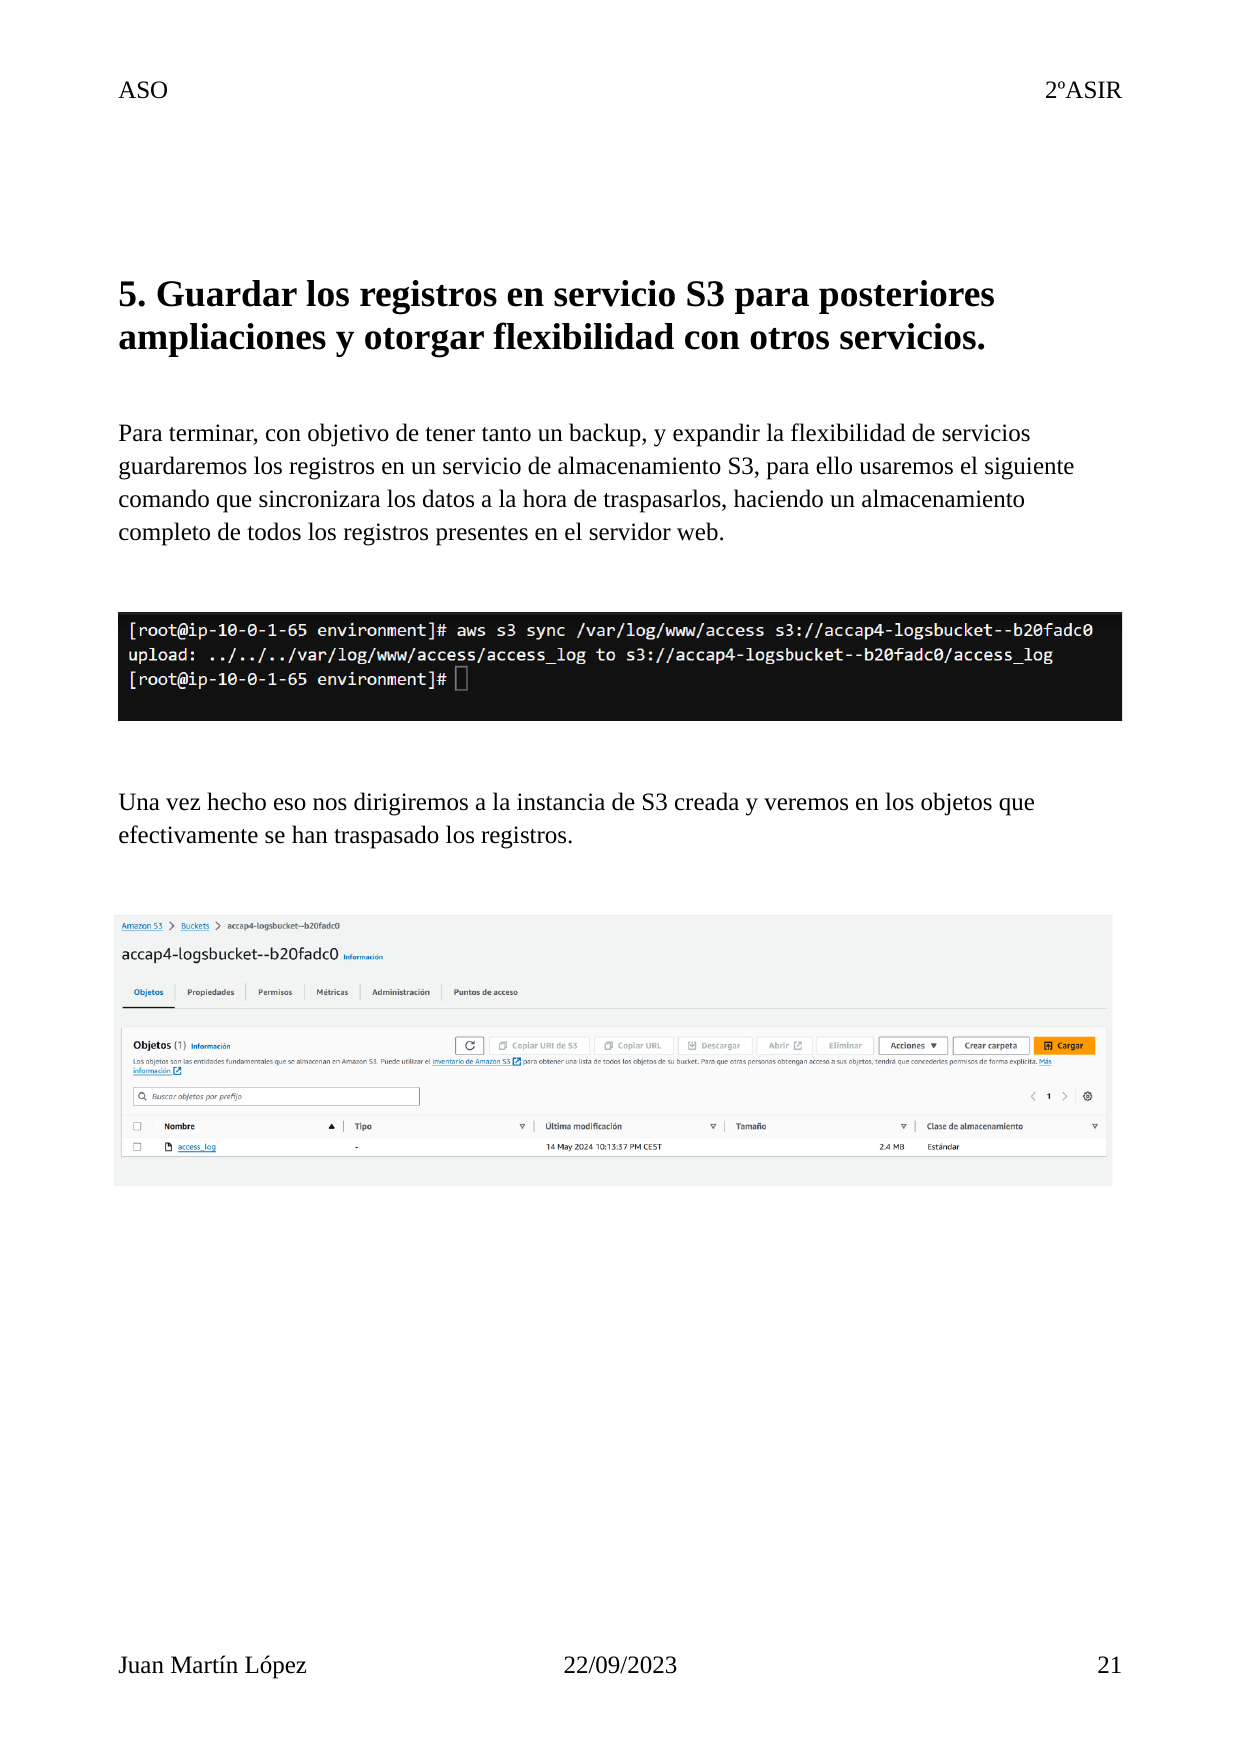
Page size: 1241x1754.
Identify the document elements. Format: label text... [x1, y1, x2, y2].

text Una vez hecho eso nos dirigiremos a la instancia de S3 creada y veremos en los objetos que efectivamente se han traspasado los registros. [118, 787, 1122, 849]
subtitle 5. Guardar los registros en servicio S3 para posteriores ampliaciones y otorgar flexibilidad con otros servicios. [118, 271, 1122, 358]
picture [112, 915, 1111, 1185]
text Para terminar, con objetivo de tener tanto un backup, y expandir la flexibilidad de servicios guardaremos los registros en un servicio de almacenamiento S3, para ello usaremos el siguiente comando que sincronizara los datos a la hora de traspasarlos, haciendo un almacenamiento completo de todos los registros presentes en el servidor web. [118, 418, 1122, 546]
picture [118, 612, 1123, 721]
